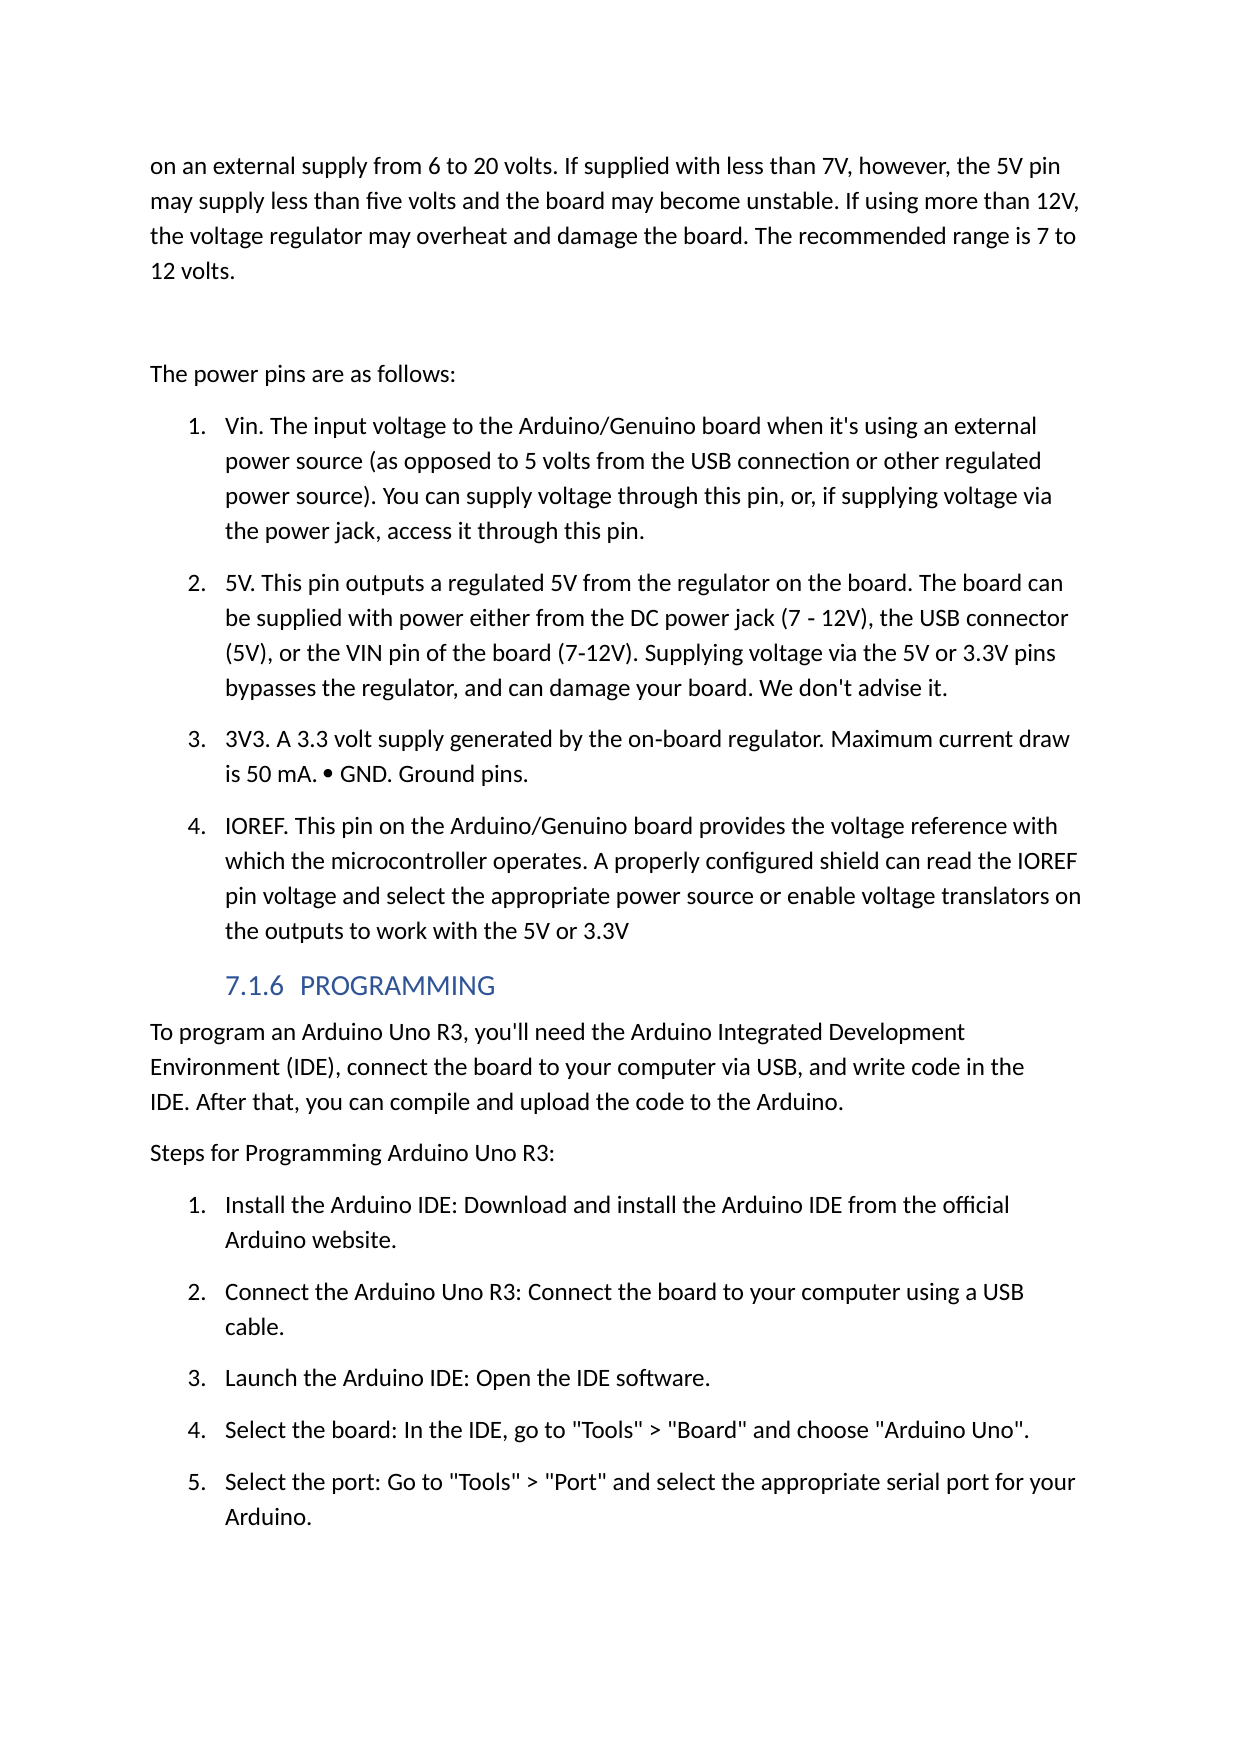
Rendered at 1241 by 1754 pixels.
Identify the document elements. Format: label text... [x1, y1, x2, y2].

list 5V. This pin outputs a regulated 5V from the regulator on the board. The board can be supplied with power either from the DC power jack (7 ‐ 12V), the USB connector (5V), or the VIN pin of the board (7‐12V). Supplying voltage via the 5V or 3.3V pins bypasses the regulator, and can damage your board. We don't advise it. [187, 567, 1090, 702]
list Launch the Arduino IDE: Open the IDE software. [187, 1363, 1090, 1393]
text Steps for Programming Arduino Uno R3: [150, 1138, 1090, 1168]
list IOREF. This pin on the Arduino/Genuino board provides the voltage reference with which the microcontroller operates. A properly configured shield can read the IOREF pin voltage and select the appropriate power source or enable voltage translators on the outputs to work with the 5V or 3.3V [187, 810, 1090, 946]
list Select the port: Go to "Tools" > "Port" and select the appropriate serial port for your Arduino. [187, 1466, 1090, 1531]
list 3V3. A 3.3 volt supply generated by the on‐board regulator. Maximum current draw is 50 mA. GND. Ground pins. [187, 723, 1090, 789]
text The power pins are as follows: [150, 358, 1090, 389]
text To program an Arduino Uno R3, you'll need the Arduino Integrated Development Environment (IDE), connect the board to your computer via USB, and write code in the IDE. After that, you can compile and upload the code to the Arduino. [150, 1016, 1090, 1116]
list Vin. The input voltage to the Arduino/Genuino board when it's using an external power source (as opposed to 5 volts from the USB connection or other regulated power source). You can supply voltage through this pin, or, if supplying voltage via the power jack, access it through this pin. [187, 410, 1090, 546]
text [150, 150, 1090, 286]
list Select the board: In the IDE, go to "Tools" > "Board" and choose "Arduino Uno". [187, 1414, 1090, 1445]
list Install the Arduino IDE: Download and install the Arduino IDE from the official Arduino website. [187, 1189, 1090, 1255]
list Connect the Arduino Uno R3: Connect the board to your computer using a USB cable. [187, 1276, 1090, 1341]
subtitle PROGRAMMING [225, 967, 1090, 1002]
